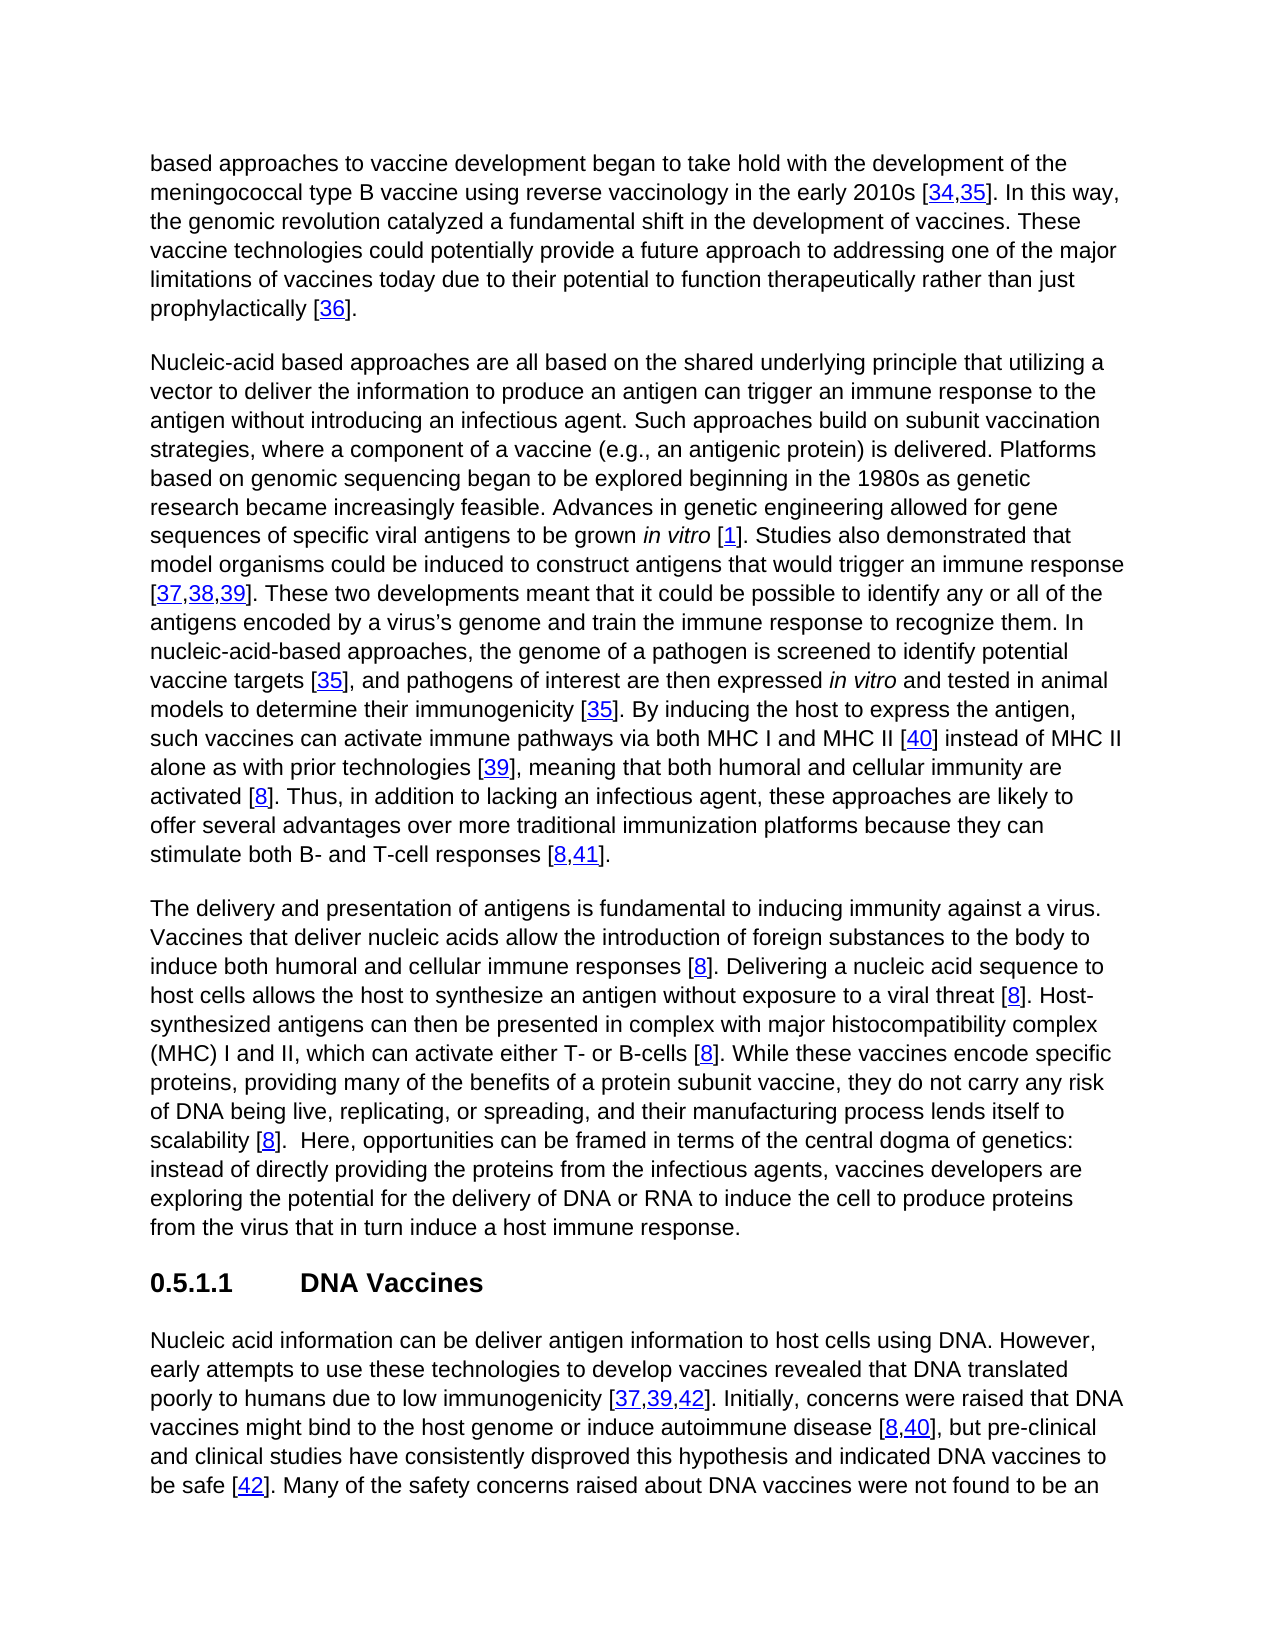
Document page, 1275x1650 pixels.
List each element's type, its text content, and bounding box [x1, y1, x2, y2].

text The delivery and presentation of antigens is fundamental to inducing immunity against a virus. Vaccines that deliver nucleic acids allow the introduction of foreign substances to the body to induce both humoral and cellular immune responses [8]. Delivering a nucleic acid sequence to host cells allows the host to synthesize an antigen without exposure to a viral threat [8]. Host-synthesized antigens can then be presented in complex with major histocompatibility complex (MHC) I and II, which can activate either T- or B-cells [8]. While these vaccines encode specific proteins, providing many of the benefits of a protein subunit vaccine, they do not carry any risk of DNA being live, replicating, or spreading, and their manufacturing process lends itself to scalability [8]. Here, opportunities can be framed in terms of the central dogma of genetics: instead of directly providing the proteins from the infectious agents, vaccines developers are exploring the potential for the delivery of DNA or RNA to induce the cell to produce proteins from the virus that in turn induce a host immune response. [150, 895, 1125, 1240]
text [150, 150, 1125, 321]
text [150, 1327, 1125, 1498]
subtitle 0.5.1.1 DNA Vaccines [150, 1267, 1125, 1299]
text Nucleic-acid based approaches are all based on the shared underlying principle that utilizing a vector to deliver the information to produce an antigen can trigger an immune response to the antigen without introducing an infectious agent. Such approaches build on subunit vaccination strategies, where a component of a vaccine (e.g., an antigenic protein) is delivered. Platforms based on genomic sequencing began to be explored beginning in the 1980s as genetic research became increasingly feasible. Advances in genetic engineering allowed for gene sequences of specific viral antigens to be grown in vitro [1]. Studies also demonstrated that model organisms could be induced to construct antigens that would trigger an immune response [37,38,39]. These two developments meant that it could be possible to identify any or all of the antigens encoded by a virus’s genome and train the immune response to recognize them. In nucleic-acid-based approaches, the genome of a pathogen is screened to identify potential vaccine targets [35], and pathogens of interest are then expressed in vitro and tested in animal models to determine their immunogenicity [35]. By inducing the host to express the antigen, such vaccines can activate immune pathways via both MHC I and MHC II [40] instead of MHC II alone as with prior technologies [39], meaning that both humoral and cellular immunity are activated [8]. Thus, in addition to lacking an infectious agent, these approaches are likely to offer several advantages over more traditional immunization platforms because they can stimulate both B- and T-cell responses [8,41]. [150, 349, 1125, 867]
